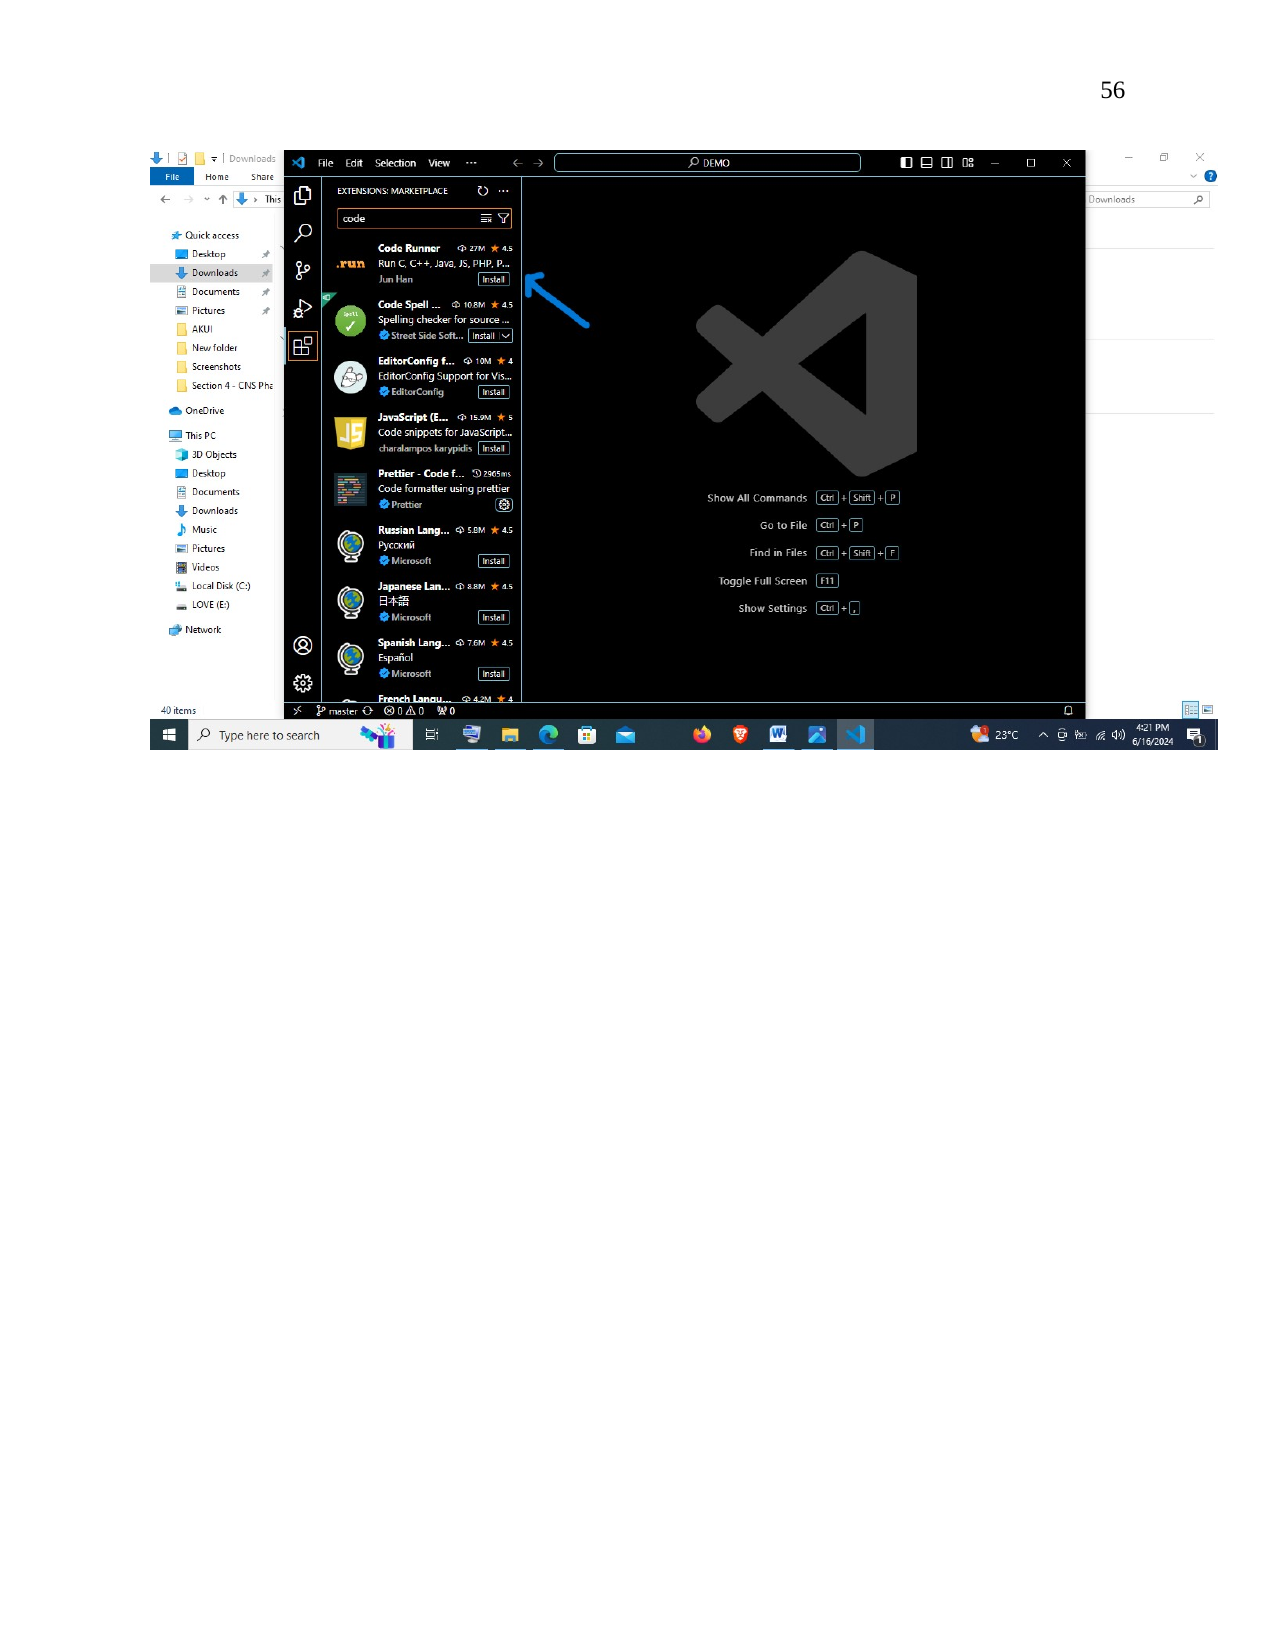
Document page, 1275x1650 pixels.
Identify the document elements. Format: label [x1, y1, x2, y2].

picture [150, 150, 1218, 750]
